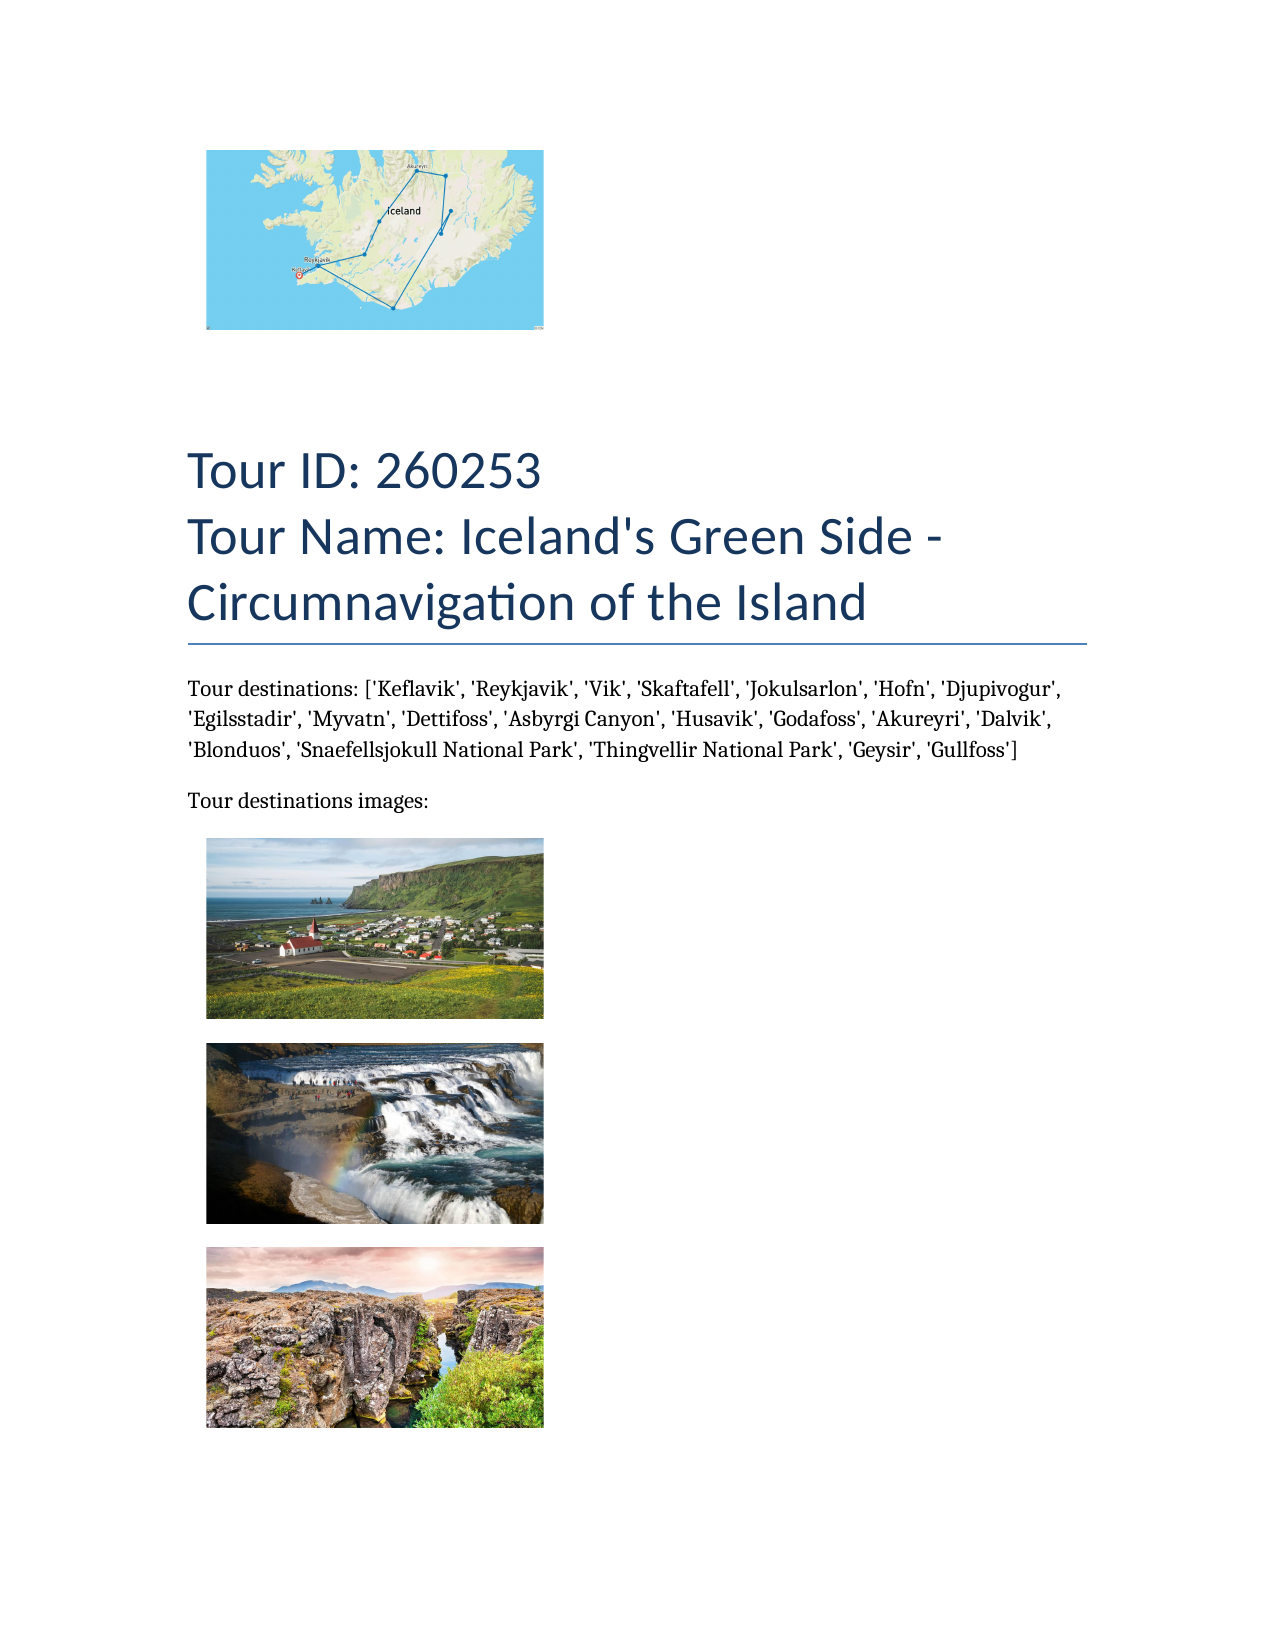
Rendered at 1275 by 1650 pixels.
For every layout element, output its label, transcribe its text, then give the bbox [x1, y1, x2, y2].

picture [206, 838, 544, 1019]
title Tour ID: 260253 Tour Name: Iceland's Green Side - Circumnavigation of the Island [187, 436, 1087, 645]
picture [206, 150, 544, 330]
text Tour destinations images: [187, 787, 1087, 814]
picture [206, 1043, 544, 1224]
text Tour destinations: ['Keflavik', 'Reykjavik', 'Vik', 'Skaftafell', 'Jokulsarlon', 'Hofn', 'Djupivogur', 'Egilsstadir', 'Myvatn', 'Dettifoss', 'Asbyrgi Canyon', 'Husavik', 'Godafoss', 'Akureyri', 'Dalvik', 'Blonduos', 'Snaefellsjokull National Park', 'Thingvellir National Park', 'Geysir', 'Gullfoss'] [187, 676, 1087, 763]
picture [206, 1247, 544, 1428]
